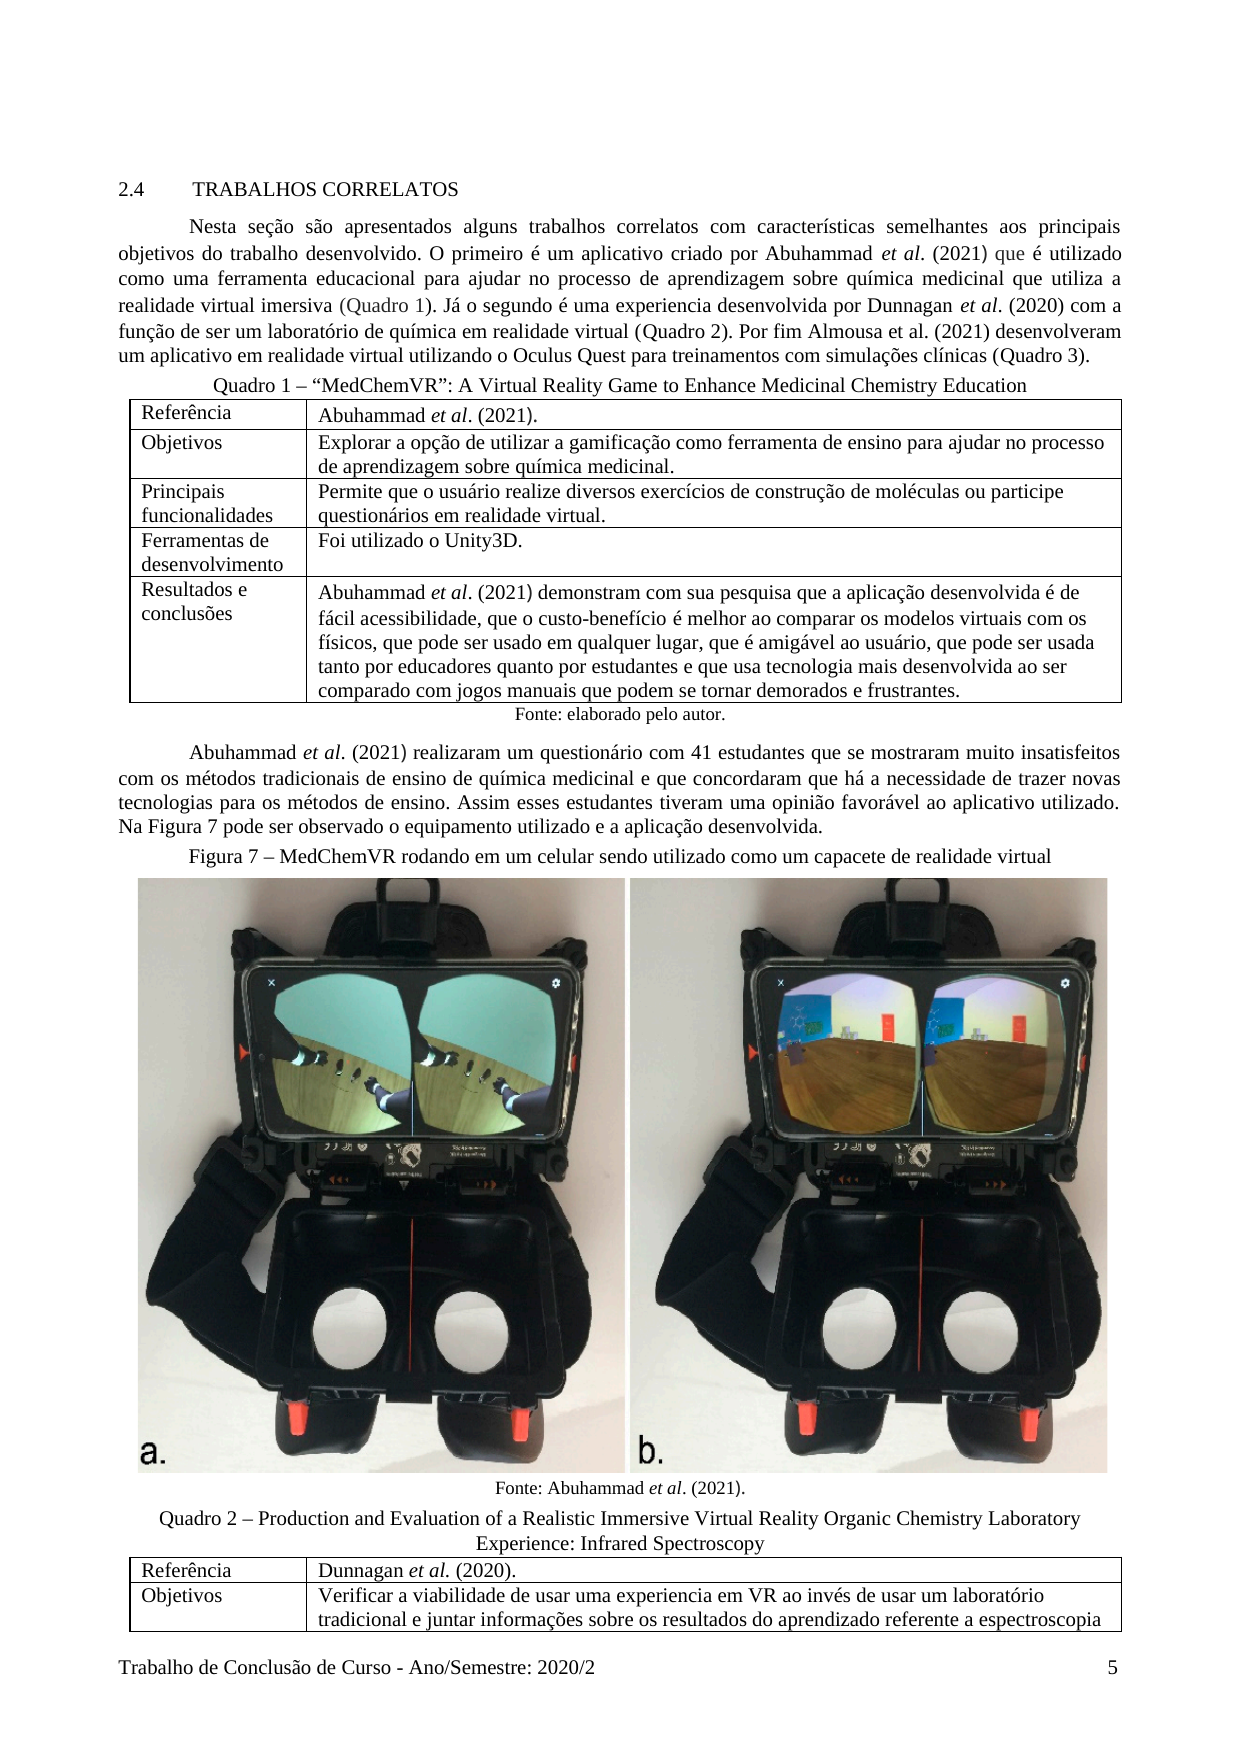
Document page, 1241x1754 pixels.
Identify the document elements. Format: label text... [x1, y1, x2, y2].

text Figura 7 – MedChemVR rodando em um celular sendo utilizado como um capacete de realidade virtual [118, 844, 1122, 868]
table_header Dunnagan et al. (2020). [307, 1558, 1121, 1582]
text Quadro 1 – “MedChemVR”: A Virtual Reality Game to Enhance Medicinal Chemistry Education [118, 373, 1122, 397]
table_header Abuhammad et al. (2021). [307, 400, 1121, 429]
table_cell Permite que o usuário realize diversos exercícios de construção de moléculas ou participe questionários em realidade virtual. [307, 479, 1121, 527]
table_cell Objetivos [131, 1583, 306, 1631]
text Fonte: elaborado pelo autor. [118, 703, 1122, 725]
table_cell Resultados e conclusões [131, 577, 306, 702]
picture [137, 877, 1108, 1473]
table_header Referência [131, 400, 306, 429]
table_cell Foi utilizado o Unity3D. [307, 528, 1121, 576]
table_cell Objetivos [131, 430, 306, 478]
table_header Referência [131, 1558, 306, 1582]
subtitle TRABALHOS CORRELATOS [118, 177, 1122, 201]
table_cell Explorar a opção de utilizar a gamificação como ferramenta de ensino para ajudar no processo de aprendizagem sobre química medicinal. [307, 430, 1121, 478]
text Abuhammad et al. (2021) realizaram um questionário com 41 estudantes que se mostraram muito insatisfeitos com os métodos tradicionais de ensino de química medicinal e que concordaram que há a necessidade de trazer novas tecnologias para os métodos de ensino. Assim esses estudantes tiveram uma opinião favorável ao aplicativo utilizado. Na Figura 7 pode ser observado o equipamento utilizado e a aplicação desenvolvida. [118, 737, 1122, 838]
table_cell Abuhammad et al. (2021) demonstram com sua pesquisa que a aplicação desenvolvida é de fácil acessibilidade, que o custo-benefício é melhor ao comparar os modelos virtuais com os físicos, que pode ser usado em qualquer lugar, que é amigável ao usuário, que pode ser usada tanto por educadores quanto por estudantes e que usa tecnologia mais desenvolvida ao ser comparado com jogos manuais que podem se tornar demorados e frustrantes. [307, 577, 1121, 702]
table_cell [307, 1583, 1121, 1631]
text Quadro 2 – Production and Evaluation of a Realistic Immersive Virtual Reality Organic Chemistry Laboratory Experience: Infrared Spectroscopy [118, 1506, 1122, 1554]
table_cell Principais funcionalidades [131, 479, 306, 527]
table_cell Ferramentas de desenvolvimento [131, 528, 306, 576]
text Nesta seção são apresentados alguns trabalhos correlatos com características semelhantes aos principais objetivos do trabalho desenvolvido. O primeiro é um aplicativo criado por Abuhammad et al. (2021) que é utilizado como uma ferramenta educacional para ajudar no processo de aprendizagem sobre química medicinal que utiliza a realidade virtual imersiva (Quadro 1). Já o segundo é uma experiencia desenvolvida por Dunnagan et al. (2020) com a função de ser um laboratório de química em realidade virtual (Quadro 2). Por fim Almousa et al. (2021) desenvolveram um aplicativo em realidade virtual utilizando o Oculus Quest para treinamentos com simulações clínicas (Quadro 3). [118, 214, 1122, 367]
